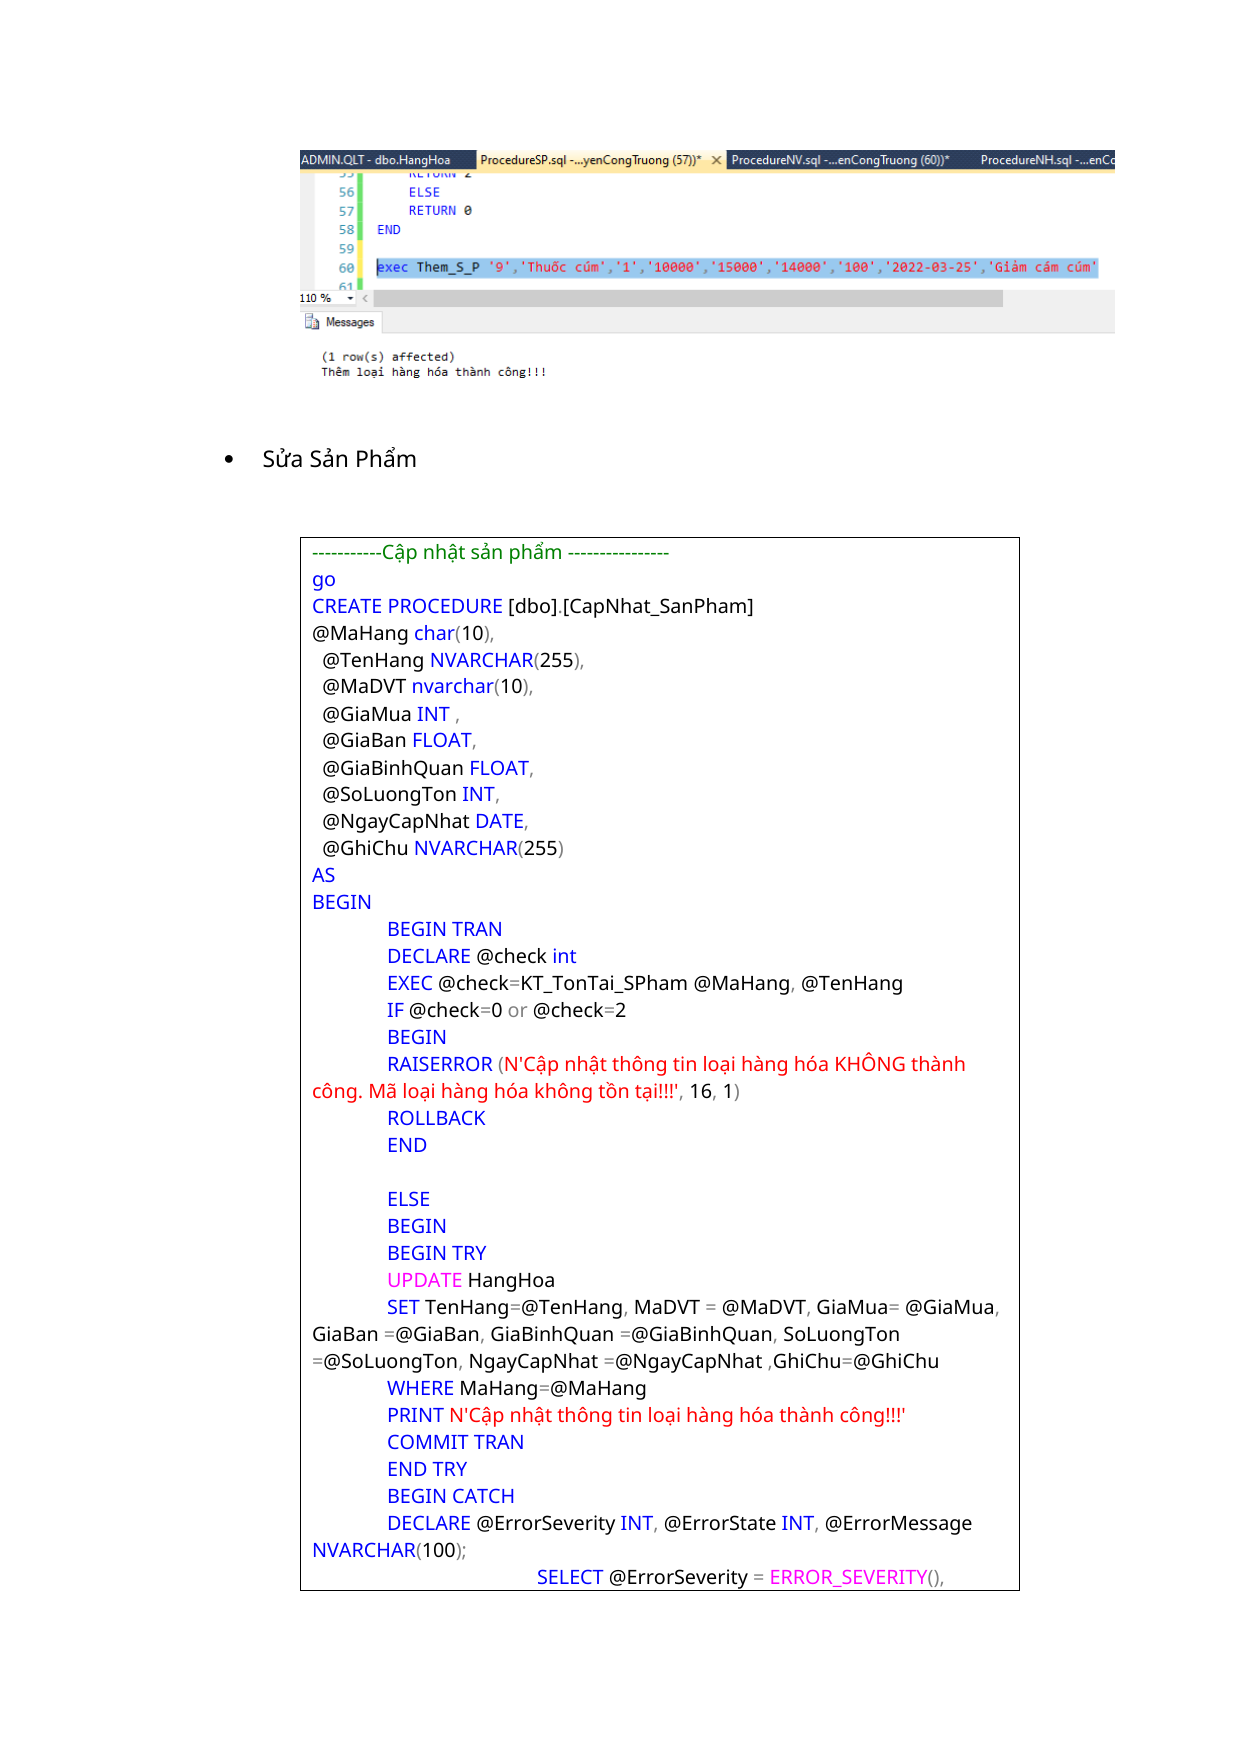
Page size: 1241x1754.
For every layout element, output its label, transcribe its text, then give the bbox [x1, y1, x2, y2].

picture [300, 150, 1115, 381]
list Sửa Sản Phẩm [225, 443, 1090, 474]
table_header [301, 538, 1019, 1590]
